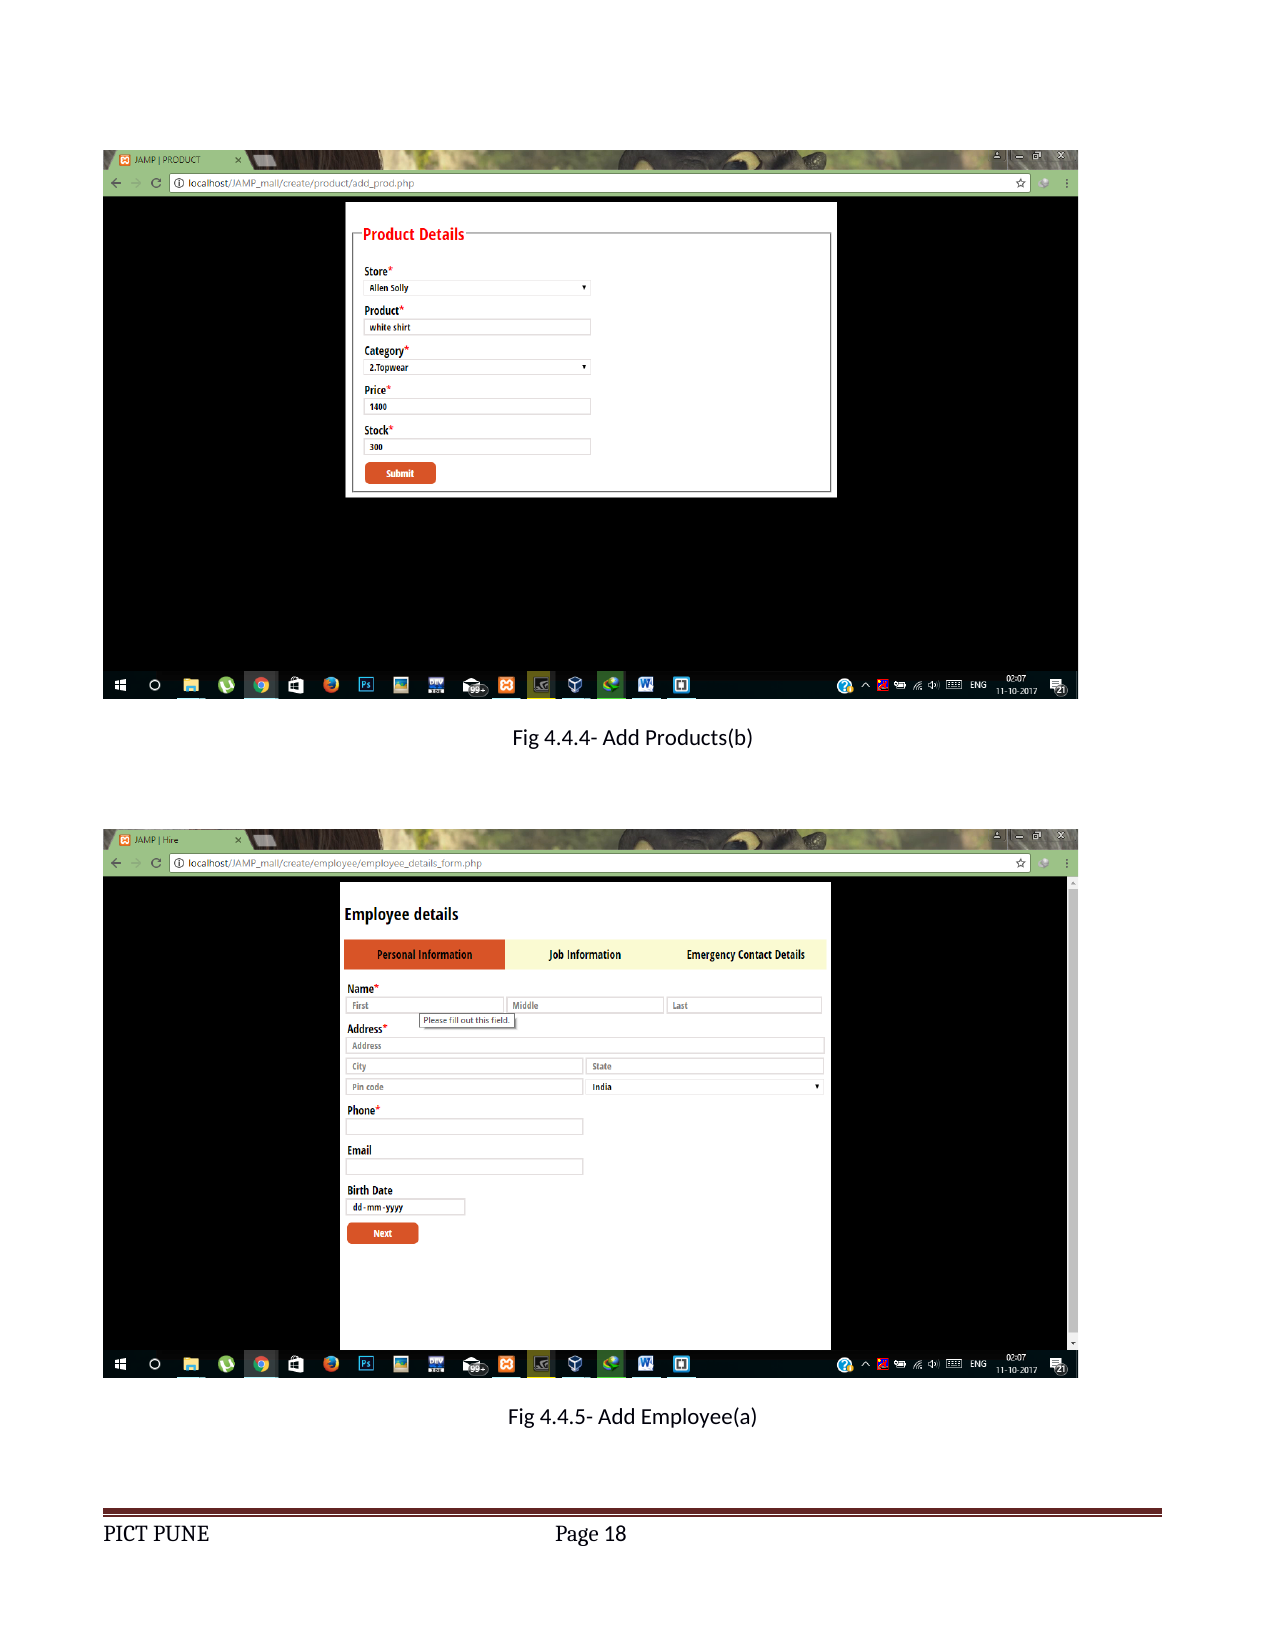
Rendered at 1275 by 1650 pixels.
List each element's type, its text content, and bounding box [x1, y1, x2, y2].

text Fig 4.4.5- Add Employee(a) [103, 1402, 1162, 1430]
text Fig 4.4.4- Add Products(b) [103, 723, 1162, 751]
picture [103, 150, 1079, 699]
picture [103, 829, 1079, 1378]
